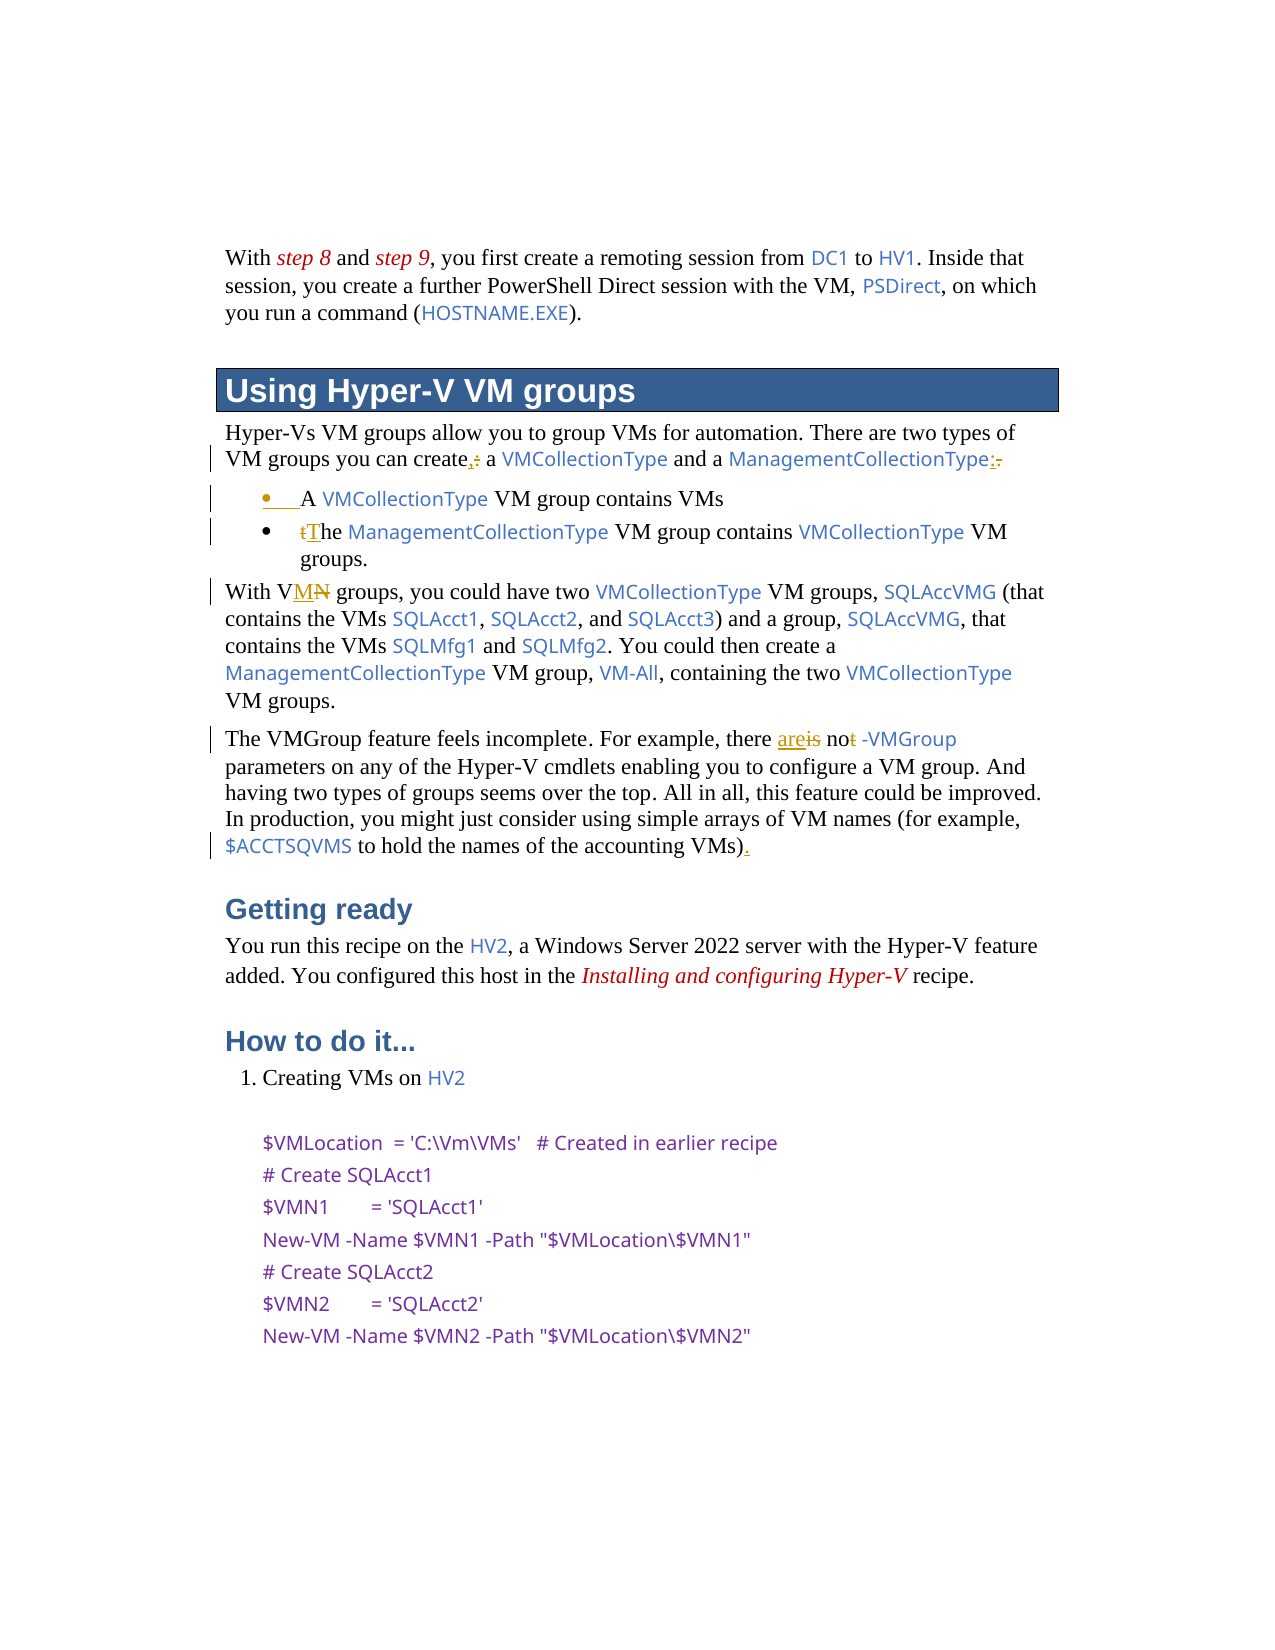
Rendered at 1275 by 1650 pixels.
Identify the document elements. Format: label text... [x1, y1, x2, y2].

text With step 8 and step 9, you first create a remoting session from DC1 to HV1. Inside that session, you create a further PowerShell Direct session with the VM, PSDirect, on which you run a command (HOSTNAME.EXE). [225, 244, 1050, 326]
text $VMN2 = 'SQLAcct2' [262, 1290, 1050, 1317]
text Hyper-Vs VM groups allow you to group VMs for automation. There are two types of VM groups you can create a VMCollectionType and a ManagementCollectionType [225, 419, 1050, 472]
text $VMN1 = 'SQLAcct1' [262, 1194, 1050, 1221]
subtitle Using Hyper-V VM groups [217, 369, 1058, 411]
text he ManagementCollectionType VM group contains VMCollectionType VM groups. [262, 518, 1012, 572]
text $VMLocation = 'C:\Vm\VMs' # Created in earlier recipe [262, 1129, 1050, 1156]
text # Create SQLAcct2 [262, 1258, 1050, 1285]
text New-VM -Name $VMN1 -Path "$VMLocation\$VMN1" [262, 1226, 1050, 1253]
text # Create SQLAcct1 [262, 1161, 1050, 1188]
subtitle How to do it... [225, 1024, 1050, 1057]
text New-VM -Name $VMN2 -Path "$VMLocation\$VMN2" [262, 1322, 1050, 1349]
text A VMCollectionType VM group contains VMs [262, 485, 1012, 512]
subtitle Getting ready [225, 892, 1050, 926]
list Creating VMs on HV2 [240, 1064, 1012, 1091]
text You run this recipe on the HV2, a Windows Server 2022 server with the Hyper-V feature added. You configured this host in the Installing and configuring Hyper-V recipe. [225, 932, 1050, 991]
text With V groups, you could have two VMCollectionType VM groups, SQLAccVMG (that contains the VMs SQLAcct1, SQLAcct2, and SQLAcct3) and a group, SQLAccVMG, that contains the VMs SQLMfg1 and SQLMfg2. You could then create a ManagementCollectionType VM group, VM-All, containing the two VMCollectionType VM groups. [225, 578, 1050, 713]
text The VMGroup feature feels incomplete. For example, there no -VMGroup parameters on any of the Hyper-V cmdlets enabling you to configure a VM group. And having two types of groups seems over the top. All in all, this feature could be improved. In production, you might just consider using simple arrays of VM names (for example, $ACCTSQVMS to hold the names of the accounting VMs) [225, 726, 1050, 859]
